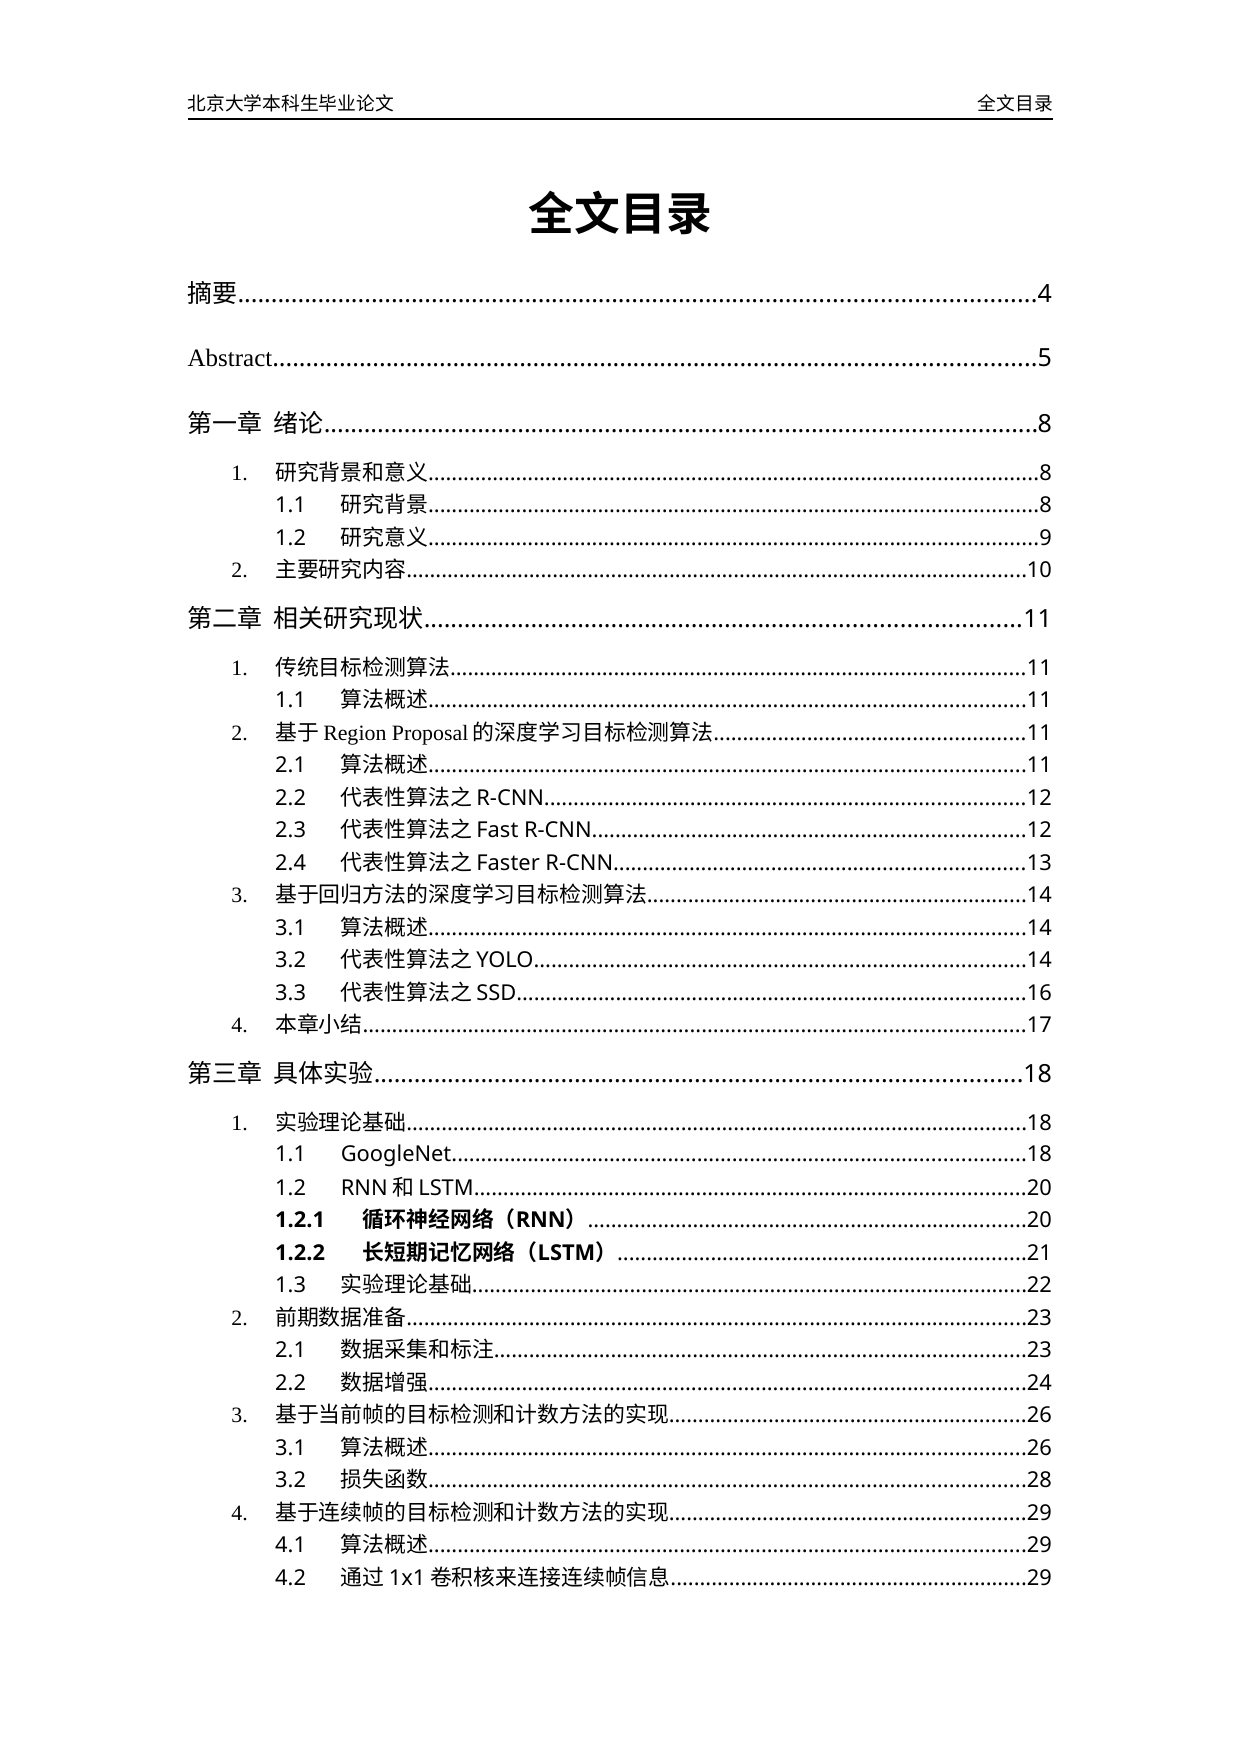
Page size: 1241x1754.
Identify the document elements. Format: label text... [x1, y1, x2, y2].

text 1. 研究背景和意义 8 [187, 454, 1053, 487]
text 第一章 绪论 8 [187, 389, 1053, 454]
text 1.2.1 循环神经网络（RNN） 20 [231, 1202, 1053, 1234]
text 2.3 代表性算法之Fast R-CNN 12 [231, 812, 1053, 844]
text 2.2 代表性算法之R-CNN 12 [231, 779, 1053, 812]
text 1.2 RNN和LSTM 20 [231, 1169, 1053, 1202]
text 2.1 算法概述 11 [231, 747, 1053, 779]
text 4. 基于连续帧的目标检测和计数方法的实现 29 [187, 1494, 1053, 1527]
text 第三章 具体实验 18 [187, 1039, 1053, 1104]
text 2. 基于Region Proposal的深度学习目标检测算法 11 [187, 714, 1053, 747]
text 2.1 数据采集和标注 23 [231, 1332, 1053, 1364]
text 3.3 代表性算法之SSD 16 [231, 974, 1053, 1007]
text 4. 本章小结 17 [187, 1007, 1053, 1039]
text 1.2 研究意义 9 [231, 519, 1053, 552]
text 3. 基于回归方法的深度学习目标检测算法 14 [187, 877, 1053, 909]
text 第二章 相关研究现状 11 [187, 584, 1053, 649]
text 3.1 算法概述 26 [231, 1429, 1053, 1462]
text 4.1 算法概述 29 [231, 1527, 1053, 1559]
text 1.1 算法概述 11 [231, 682, 1053, 714]
text 4.2 通过1x1卷积核来连接连续帧信息 29 [231, 1559, 1053, 1592]
text 摘要 4 [187, 259, 1053, 324]
text 3.2 代表性算法之YOLO 14 [231, 942, 1053, 974]
text Abstract 5 [187, 324, 1053, 389]
text 3. 基于当前帧的目标检测和计数方法的实现 26 [187, 1397, 1053, 1429]
text 1.2.2 长短期记忆网络（LSTM） 21 [231, 1234, 1053, 1267]
text 3.1 算法概述 14 [231, 909, 1053, 942]
text 2.2 数据增强 24 [231, 1364, 1053, 1397]
text 3.2 损失函数 28 [231, 1462, 1053, 1494]
text 1.1 GoogleNet 18 [231, 1137, 1053, 1169]
text 1.3 实验理论基础 22 [231, 1267, 1053, 1299]
text 2.4 代表性算法之Faster R-CNN 13 [231, 844, 1053, 877]
text 2. 主要研究内容 10 [187, 552, 1053, 584]
text 1. 传统目标检测算法 11 [187, 649, 1053, 682]
text 2. 前期数据准备 23 [187, 1299, 1053, 1332]
text 全文目录 [187, 162, 1053, 259]
text 1.1 研究背景 8 [231, 487, 1053, 519]
text 1. 实验理论基础 18 [187, 1104, 1053, 1137]
